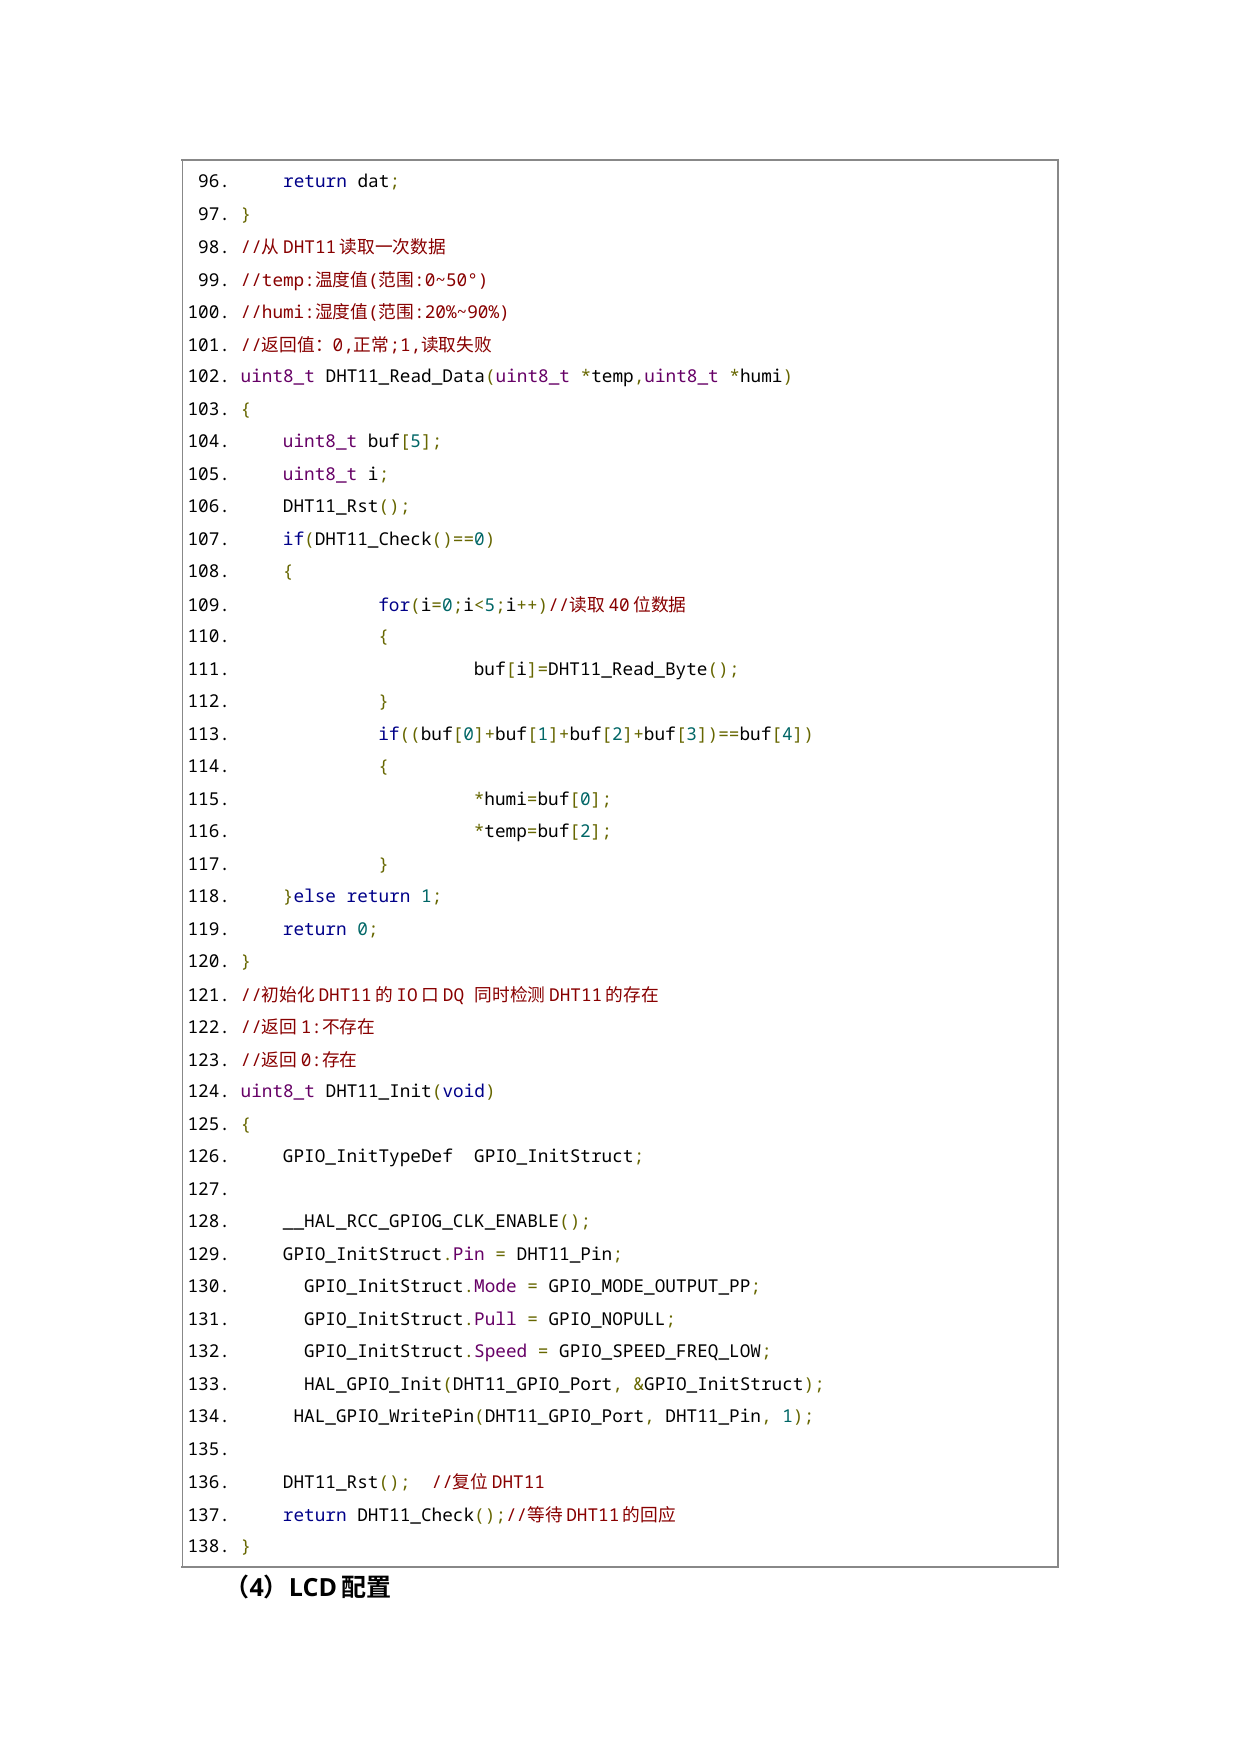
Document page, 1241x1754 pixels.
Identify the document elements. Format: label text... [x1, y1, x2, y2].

text 116. *temp=buf[2]; [187, 815, 1053, 847]
text 137. return DHT11_Check();//等待DHT11的回应 [187, 1497, 1053, 1524]
text 117. } [187, 847, 1053, 880]
text 122. //返回1:不存在 [187, 1010, 1053, 1042]
text 129. GPIO_InitStruct.Pin = DHT11_Pin; [187, 1237, 1053, 1270]
text 104. uint8_t buf[5]; [187, 425, 1053, 457]
text 102. uint8_t DHT11_Read_Data(uint8_t *temp,uint8_t *humi) [187, 360, 1053, 392]
text 108. { [187, 555, 1053, 587]
text 111. buf[i]=DHT11_Read_Byte(); [187, 652, 1053, 685]
text 118. }else return 1; [187, 880, 1053, 912]
text 98. //从DHT11读取一次数据 [187, 230, 1053, 262]
text 138. } [183, 1524, 1057, 1566]
text 134. HAL_GPIO_WritePin(DHT11_GPIO_Port, DHT11_Pin, 1); [187, 1400, 1053, 1432]
text 100. //humi:湿度值(范围:20%~90%) [187, 295, 1053, 327]
text 113. if((buf[0]+buf[1]+buf[2]+buf[3])==buf[4]) [187, 717, 1053, 750]
text 126. GPIO_InitTypeDef GPIO_InitStruct; [187, 1140, 1053, 1172]
text 123. //返回0:存在 [187, 1042, 1053, 1075]
text 96. return dat; [183, 161, 1057, 197]
text （4）LCD配置 [224, 1568, 1053, 1604]
text 127. [187, 1172, 1053, 1205]
text 112. } [187, 685, 1053, 717]
text 107. if(DHT11_Check()==0) [187, 522, 1053, 555]
text 103. { [187, 392, 1053, 425]
text 136. DHT11_Rst(); //复位DHT11 [187, 1465, 1053, 1497]
text 109. for(i=0;i<5;i++)//读取40位数据 [187, 587, 1053, 620]
text 115. *humi=buf[0]; [187, 782, 1053, 815]
text 99. //temp:温度值(范围:0~50°) [187, 262, 1053, 295]
text 119. return 0; [187, 912, 1053, 945]
text 120. } [187, 945, 1053, 977]
text 125. { [187, 1107, 1053, 1140]
text 110. { [187, 620, 1053, 652]
text 101. //返回值：0,正常;1,读取失败 [187, 327, 1053, 360]
text 97. } [187, 197, 1053, 230]
text 121. //初始化DHT11的IO口 DQ 同时检测DHT11的存在 [187, 977, 1053, 1010]
text 130. GPIO_InitStruct.Mode = GPIO_MODE_OUTPUT_PP; [187, 1270, 1053, 1302]
text 131. GPIO_InitStruct.Pull = GPIO_NOPULL; [187, 1302, 1053, 1335]
text 106. DHT11_Rst(); [187, 490, 1053, 522]
text 133. HAL_GPIO_Init(DHT11_GPIO_Port, &GPIO_InitStruct); [187, 1367, 1053, 1400]
text 132. GPIO_InitStruct.Speed = GPIO_SPEED_FREQ_LOW; [187, 1335, 1053, 1367]
text 135. [187, 1432, 1053, 1465]
text 114. { [187, 750, 1053, 782]
text 105. uint8_t i; [187, 457, 1053, 490]
text 128. __HAL_RCC_GPIOG_CLK_ENABLE(); [187, 1205, 1053, 1237]
text 124. uint8_t DHT11_Init(void) [187, 1075, 1053, 1107]
